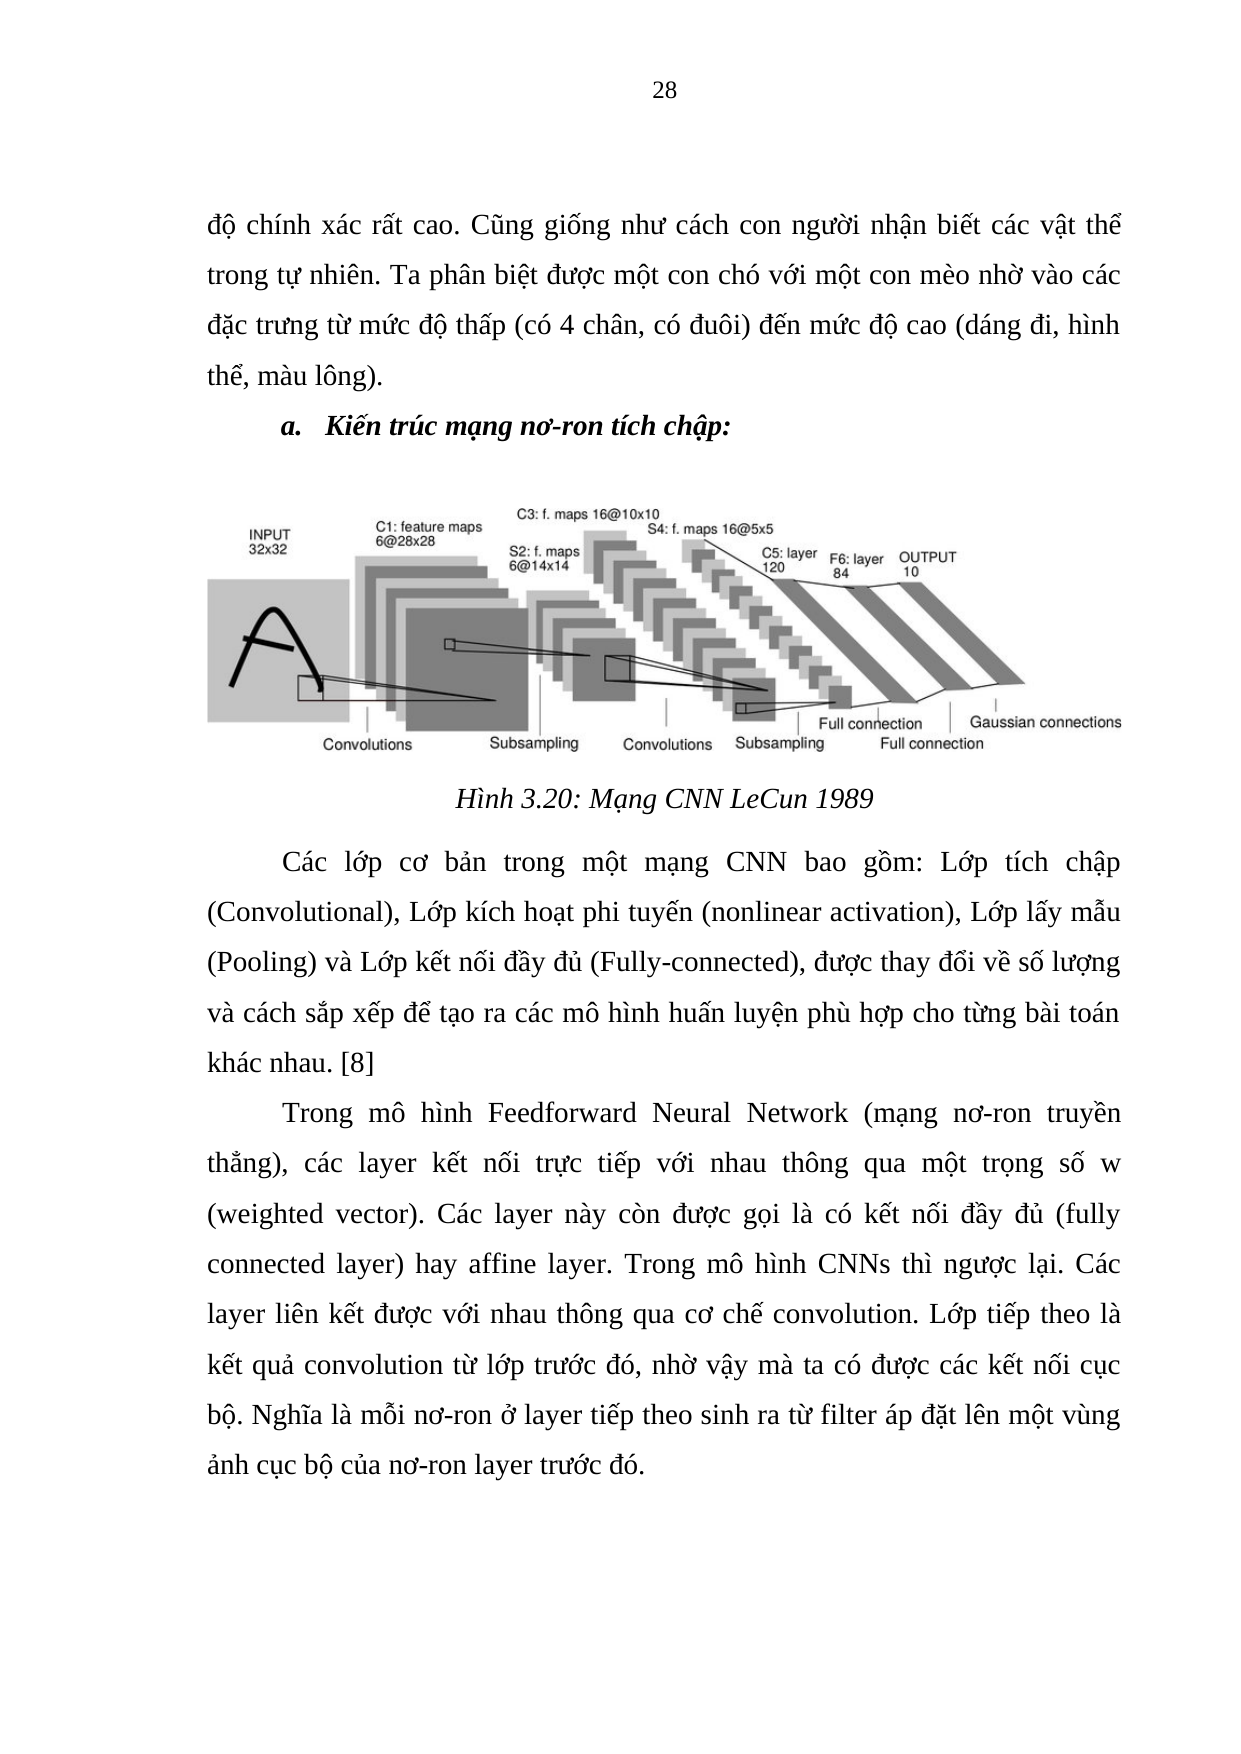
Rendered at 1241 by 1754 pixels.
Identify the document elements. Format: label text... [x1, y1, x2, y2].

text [207, 207, 1122, 391]
text Các lớp cơ bản trong một mạng CNN bao gồm: Lớp tích chập (Convolutional), Lớp kích hoạt phi tuyến (nonlinear activation), Lớp lấy mẫu (Pooling) và Lớp kết nối đầy đủ (Fully-connected), được thay đổi về số lượng và cách sắp xếp để tạo ra các mô hình huấn luyện phù hợp cho từng bài toán khác nhau. [207, 844, 1122, 1078]
picture [207, 508, 1122, 752]
text Trong mô hình Feedforward Neural Network (mạng nơ-ron truyền thẳng), các layer kết nối trực tiếp với nhau thông qua một trọng số w (weighted vector). Các layer này còn được gọi là có kết nối đầy đủ (fully connected layer) hay affine layer. Trong mô hình CNNs thì ngược lại. Các layer liên kết được với nhau thông qua cơ chế convolution. Lớp tiếp theo là kết quả convolution từ lớp trước đó, nhờ vậy mà ta có được các kết nối cục bộ. Nghĩa là mỗi nơ-ron ở layer tiếp theo sinh ra từ filter áp đặt lên một vùng ảnh cục bộ của nơ-ron layer trước đó. [207, 1095, 1122, 1481]
list Kiến trúc mạng nơ-ron tích chập: [207, 408, 1122, 442]
